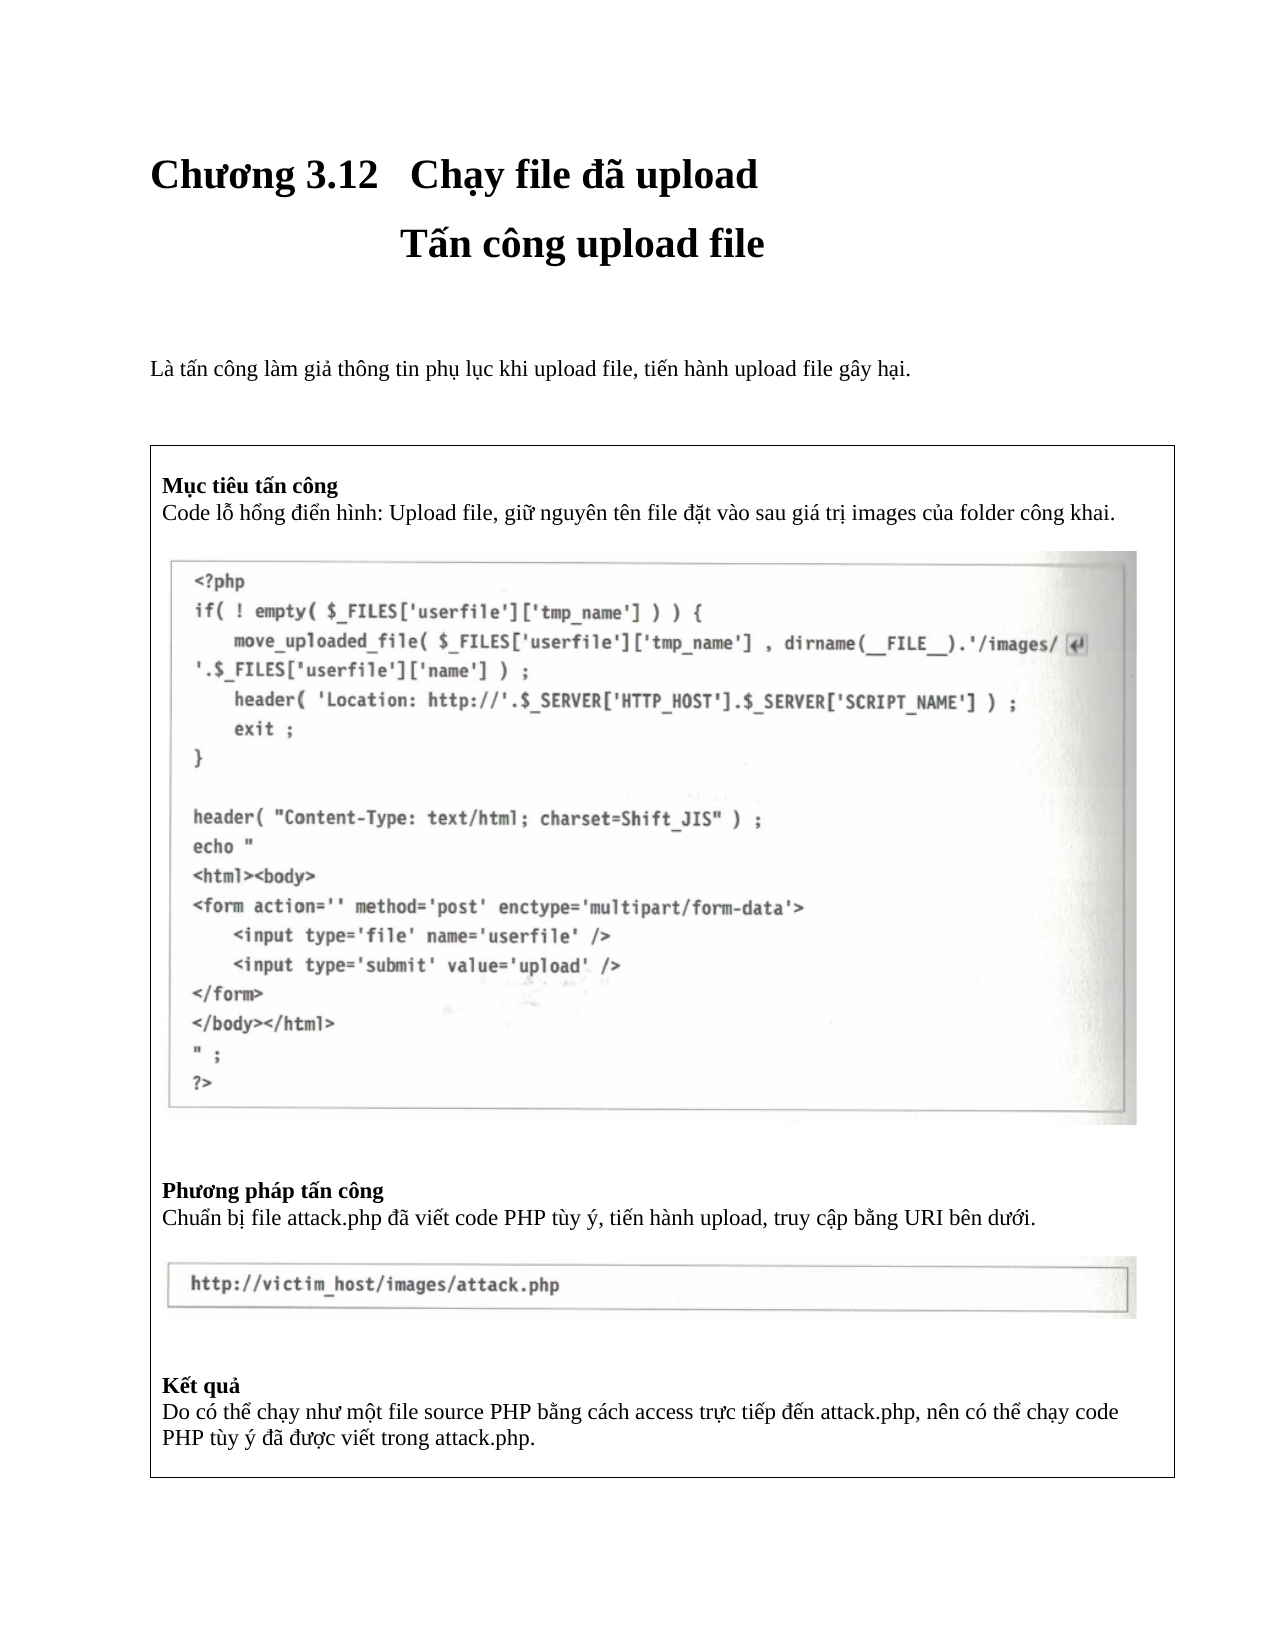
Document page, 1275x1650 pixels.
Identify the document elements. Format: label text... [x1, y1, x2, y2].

text Chương 3.12 Chạy file đã upload [150, 150, 1125, 198]
table_header Mục tiêu tấn công Code lỗ hổng điển hình: Upload file, giữ nguyên tên file đặt vào sau giá trị images của folder công khai. Phương pháp tấn công Chuẩn bị file attack.php đã viết code PHP tùy ý, tiến hành upload, truy cập bằng URI bên dưới. Kết quả Do có thể chạy như một file source PHP bằng cách access trực tiếp đến attack.php, nên có thể chạy code PHP tùy ý đã được viết trong attack.php. [151, 446, 1174, 1477]
text Là tấn công làm giả thông tin phụ lục khi upload file, tiến hành upload file gây hại. [150, 355, 1125, 381]
picture [161, 551, 1137, 1125]
text Tấn công upload file [150, 218, 1125, 266]
picture [161, 1256, 1137, 1319]
